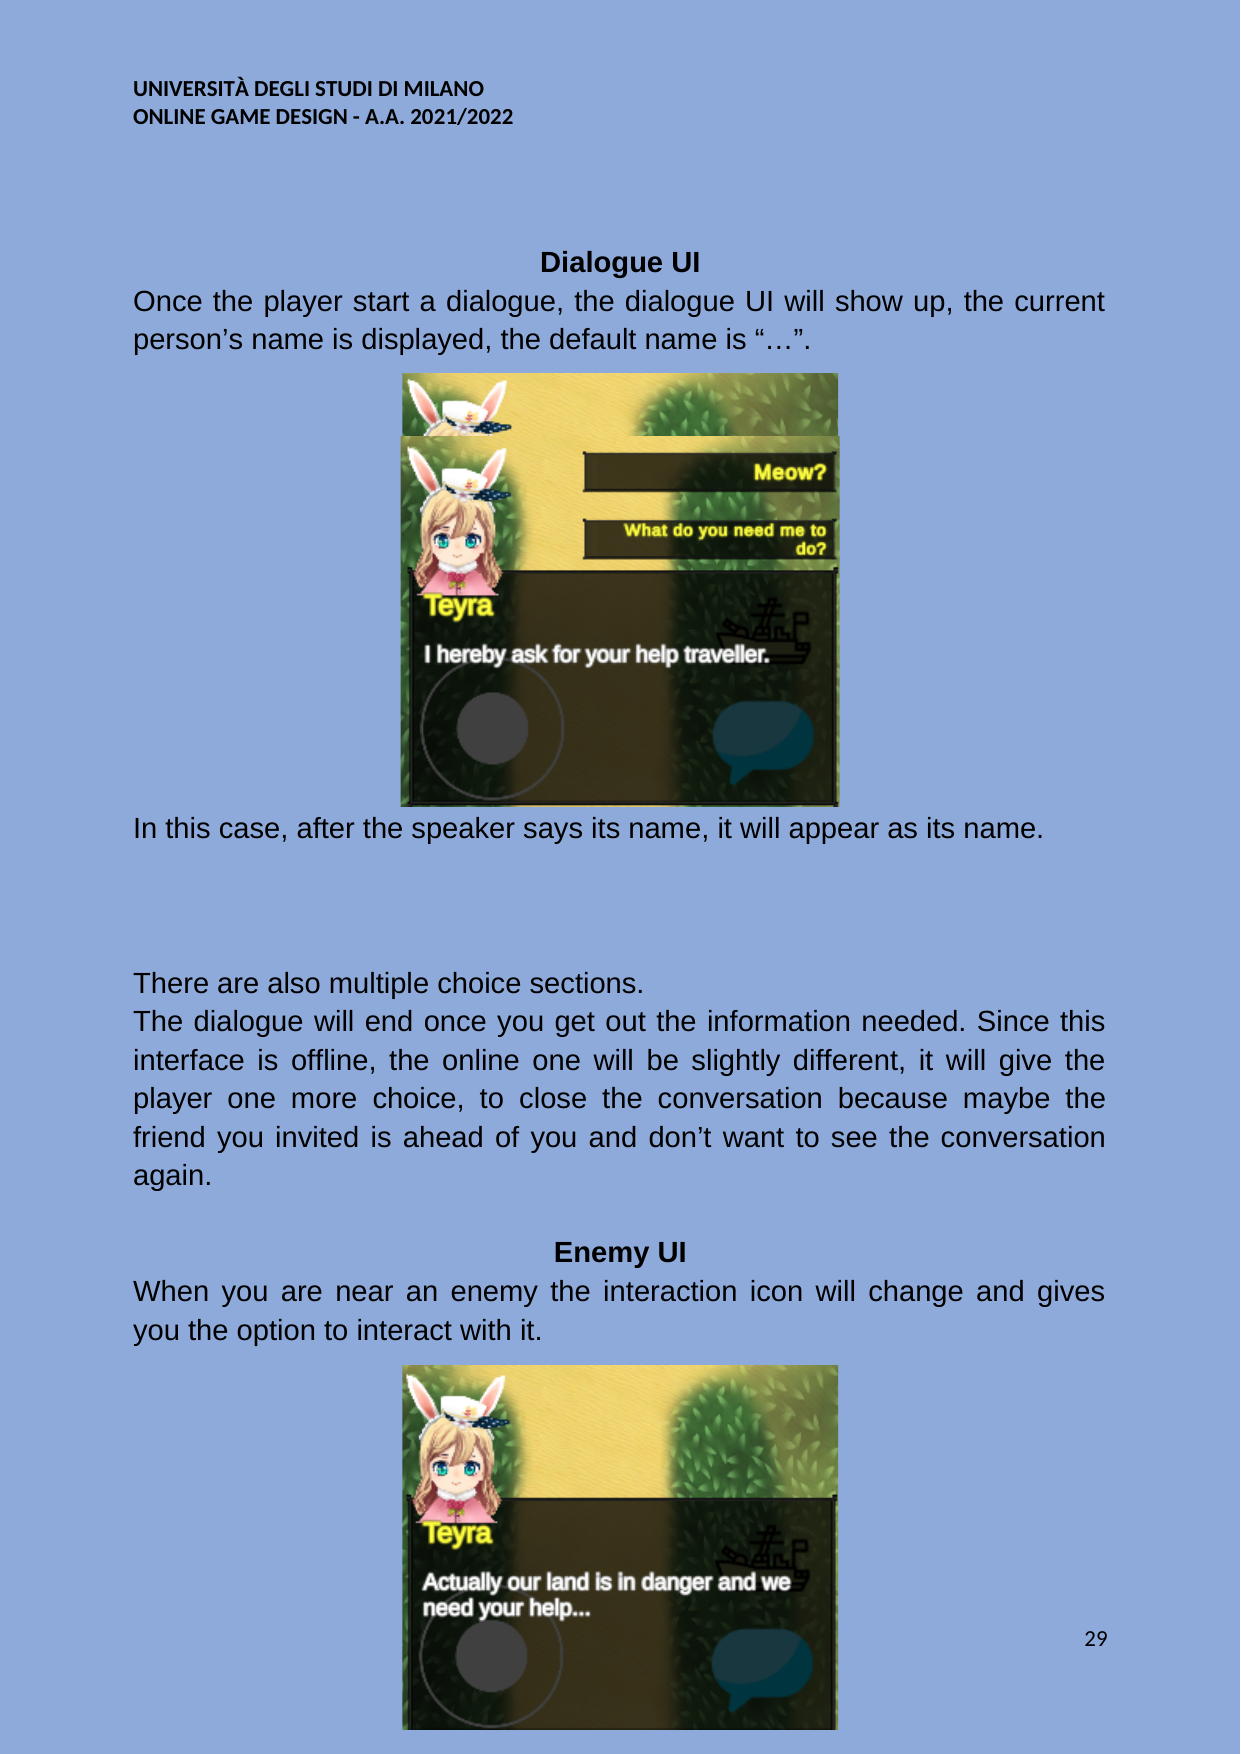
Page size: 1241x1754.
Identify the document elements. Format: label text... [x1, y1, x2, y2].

picture [400, 373, 840, 807]
text Once the player start a dialogue, the dialogue UI will show up, the current person’s name is displayed, the default name is “…”. [133, 284, 1107, 356]
text When you are near an enemy the interaction icon will change and gives you the option to interact with it. [133, 1274, 1107, 1346]
text There are also multiple choice sections. [133, 966, 1107, 999]
text Enemy UI [133, 1235, 1107, 1269]
text Dialogue UI [133, 245, 1107, 279]
text The dialogue will end once you get out the information needed. Since this interface is offline, the online one will be slightly different, it will give the player one more choice, to close the conversation because maybe the friend you invited is ahead of you and don’t want to see the conversation again. [133, 1004, 1107, 1192]
picture [402, 1365, 839, 1730]
